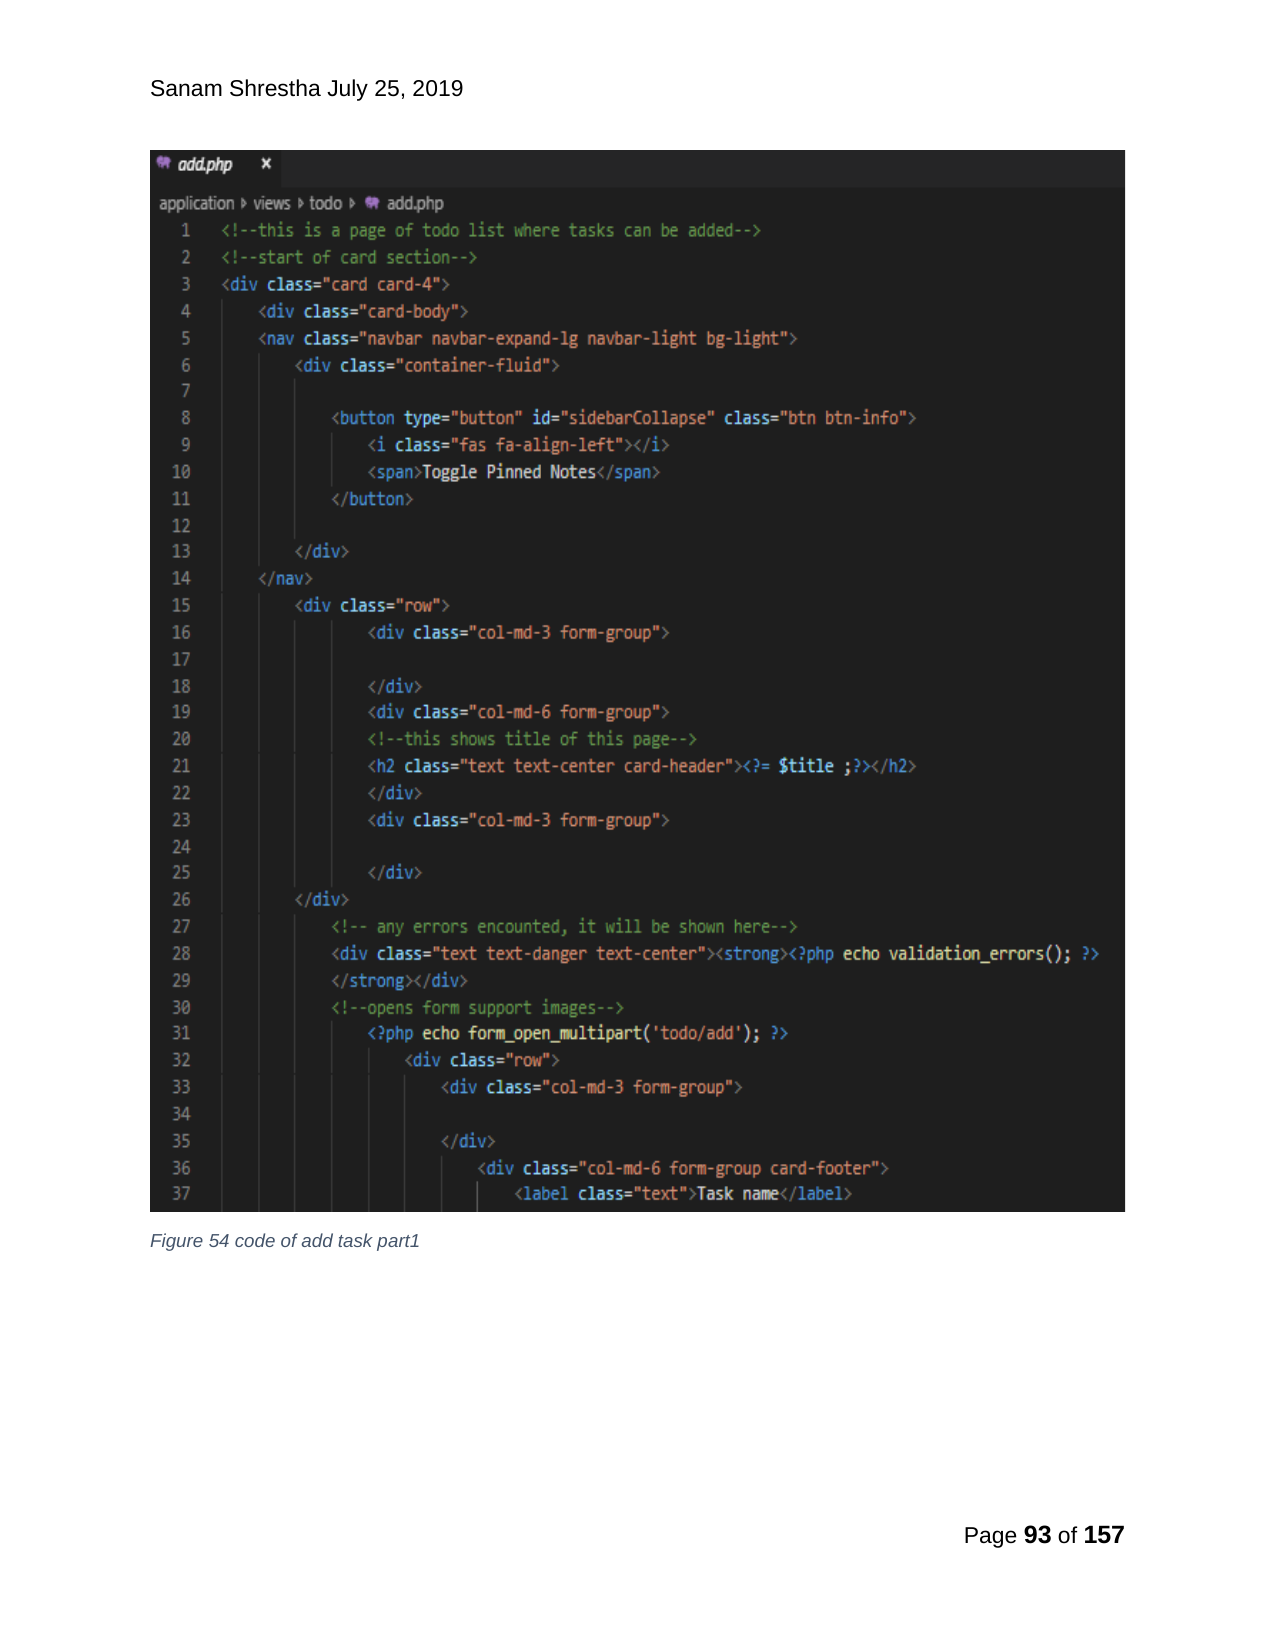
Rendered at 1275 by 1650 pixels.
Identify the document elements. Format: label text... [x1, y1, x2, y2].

picture [150, 150, 1125, 1212]
